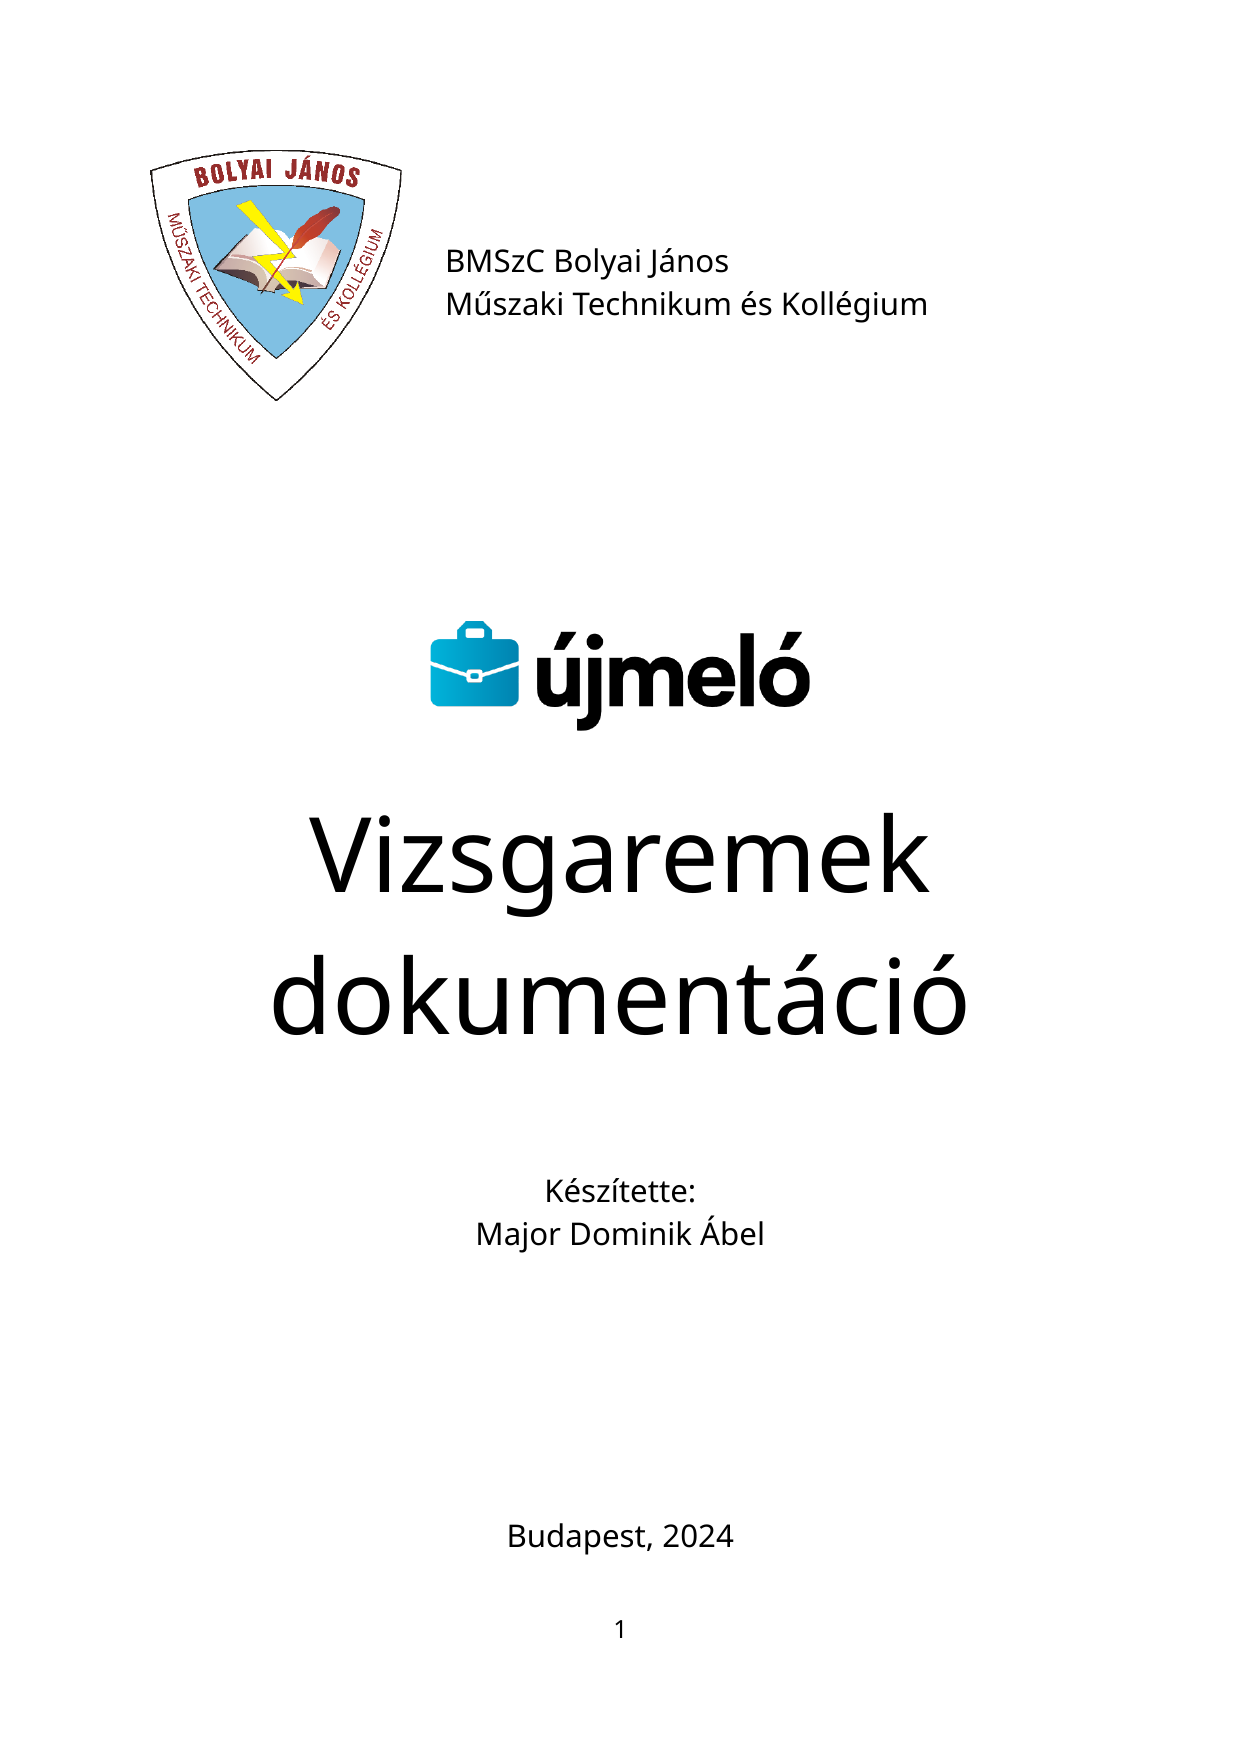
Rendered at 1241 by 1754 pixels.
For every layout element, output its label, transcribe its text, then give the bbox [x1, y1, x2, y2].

table_header [139, 150, 433, 413]
picture [150, 150, 402, 401]
text Budapest, 2024 [150, 1514, 1090, 1557]
picture [430, 621, 810, 731]
table_header BMSzC Bolyai János Műszaki Technikum és Kollégium [434, 150, 1078, 413]
text Vizsgaremek dokumentáció [150, 781, 1090, 1065]
text Készítette: Major Dominik Ábel [150, 1169, 1090, 1254]
picture [466, 629, 484, 637]
